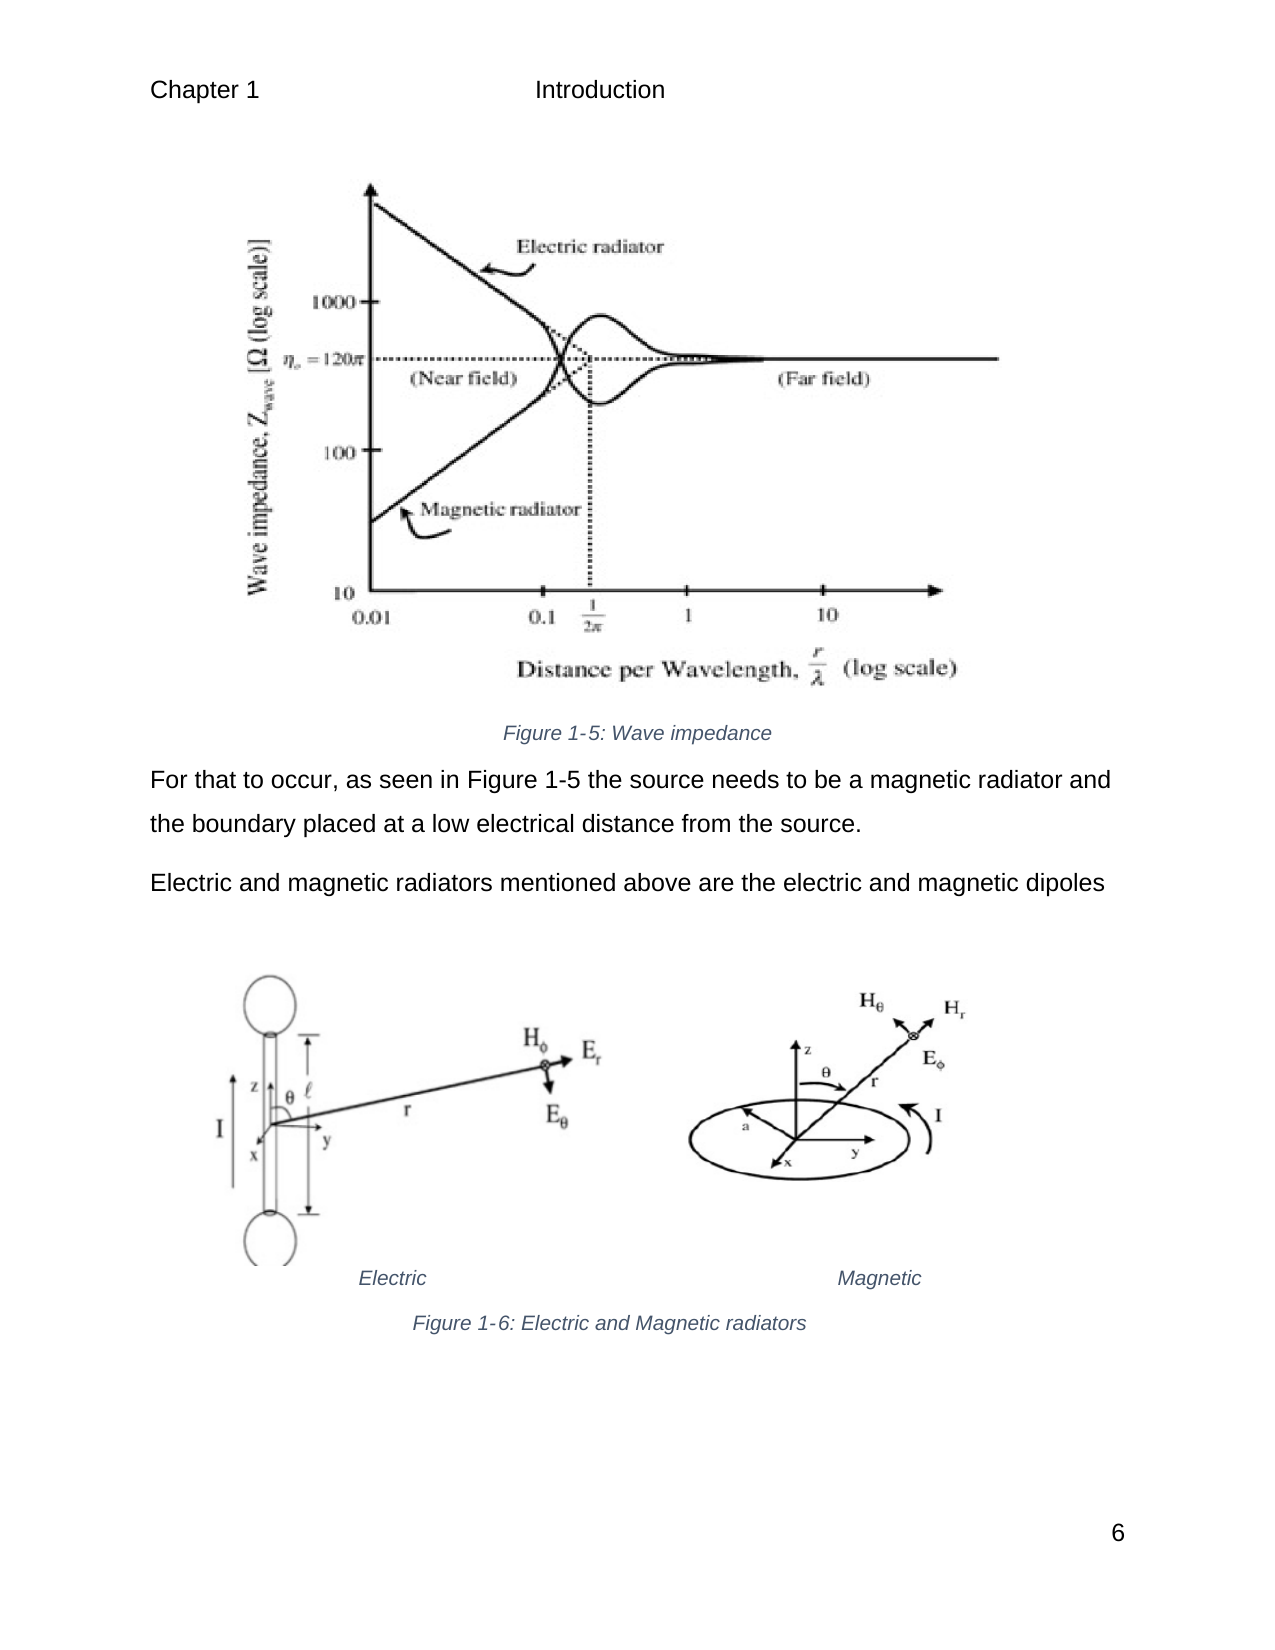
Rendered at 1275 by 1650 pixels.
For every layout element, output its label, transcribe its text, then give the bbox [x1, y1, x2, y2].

picture [187, 150, 1088, 690]
text Figure ‎1-6: Electric and Magnetic radiators [150, 1310, 1125, 1334]
table_header [637, 928, 1124, 1266]
text For that to occur, as seen in Figure ‎1-5 the source needs to be a magnetic radiator and the boundary placed at a low electrical distance from the source. [150, 765, 1125, 837]
picture [647, 973, 973, 1182]
table_cell Electric [150, 1266, 637, 1310]
picture [170, 955, 613, 1266]
table_cell Magnetic [637, 1266, 1124, 1310]
text Electric and magnetic radiators mentioned above are the electric and magnetic dipoles [150, 868, 1125, 897]
text Figure ‎1-5: Wave impedance [150, 721, 1125, 744]
table_header [150, 928, 637, 1266]
